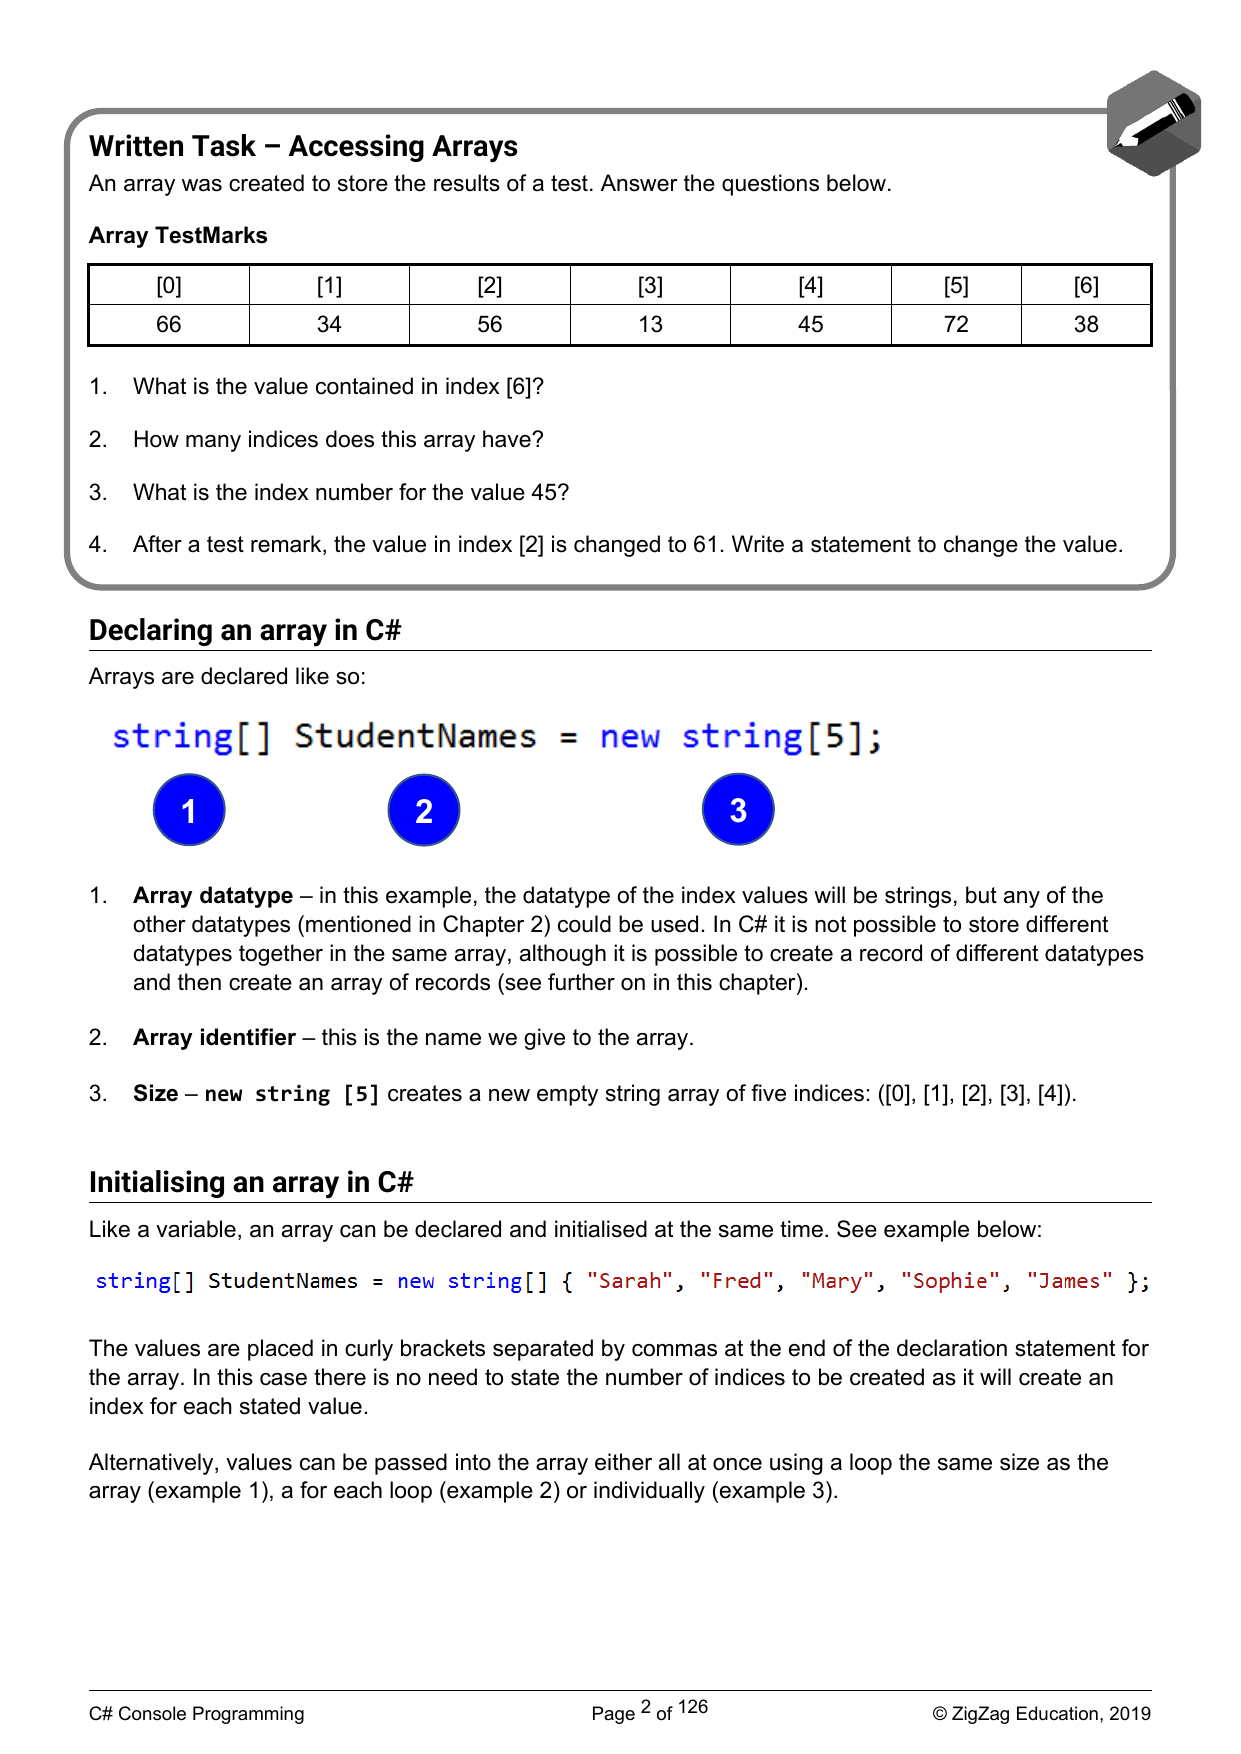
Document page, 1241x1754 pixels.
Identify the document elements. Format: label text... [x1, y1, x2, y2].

text An array was created to store the results of a test. Answer the questions below. [89, 169, 1065, 196]
table_header [5] [892, 266, 1021, 304]
table_cell 45 [731, 305, 891, 343]
list Array identifier – this is the name we give to the array. [89, 1024, 1152, 1051]
table_header [4] [731, 266, 891, 304]
table_header [6] [1022, 266, 1150, 304]
subtitle Initialising an array in C# [89, 1166, 1152, 1202]
list What is the value contained in index [6]? [89, 373, 1152, 399]
picture [88, 689, 908, 792]
list How many indices does this array have? [89, 426, 1152, 452]
table_cell 66 [90, 305, 249, 343]
picture [88, 1249, 1152, 1309]
table_cell 56 [410, 305, 570, 343]
list Array datatype – in this example, the datatype of the index values will be strings, but any of the other datatypes (mentioned in Chapter 2) could be used. In C# it is not possible to store different datatypes together in the same array, although it is possible to create a record of different datatypes and then create an array of records (see further on in this chapter). [89, 882, 1152, 995]
text Like a variable, an array can be declared and initialised at the same time. See example below: [89, 1216, 1152, 1242]
list After a test remark, the value in index [2] is changed to 61. Write a statement to change the value. [89, 531, 1152, 557]
text Written Task – Accessing Arrays [89, 129, 1065, 163]
text Arrays are declared like so: [89, 663, 1152, 690]
table_cell 13 [571, 305, 730, 343]
text The values are placed in curly brackets separated by commas at the end of the declaration statement for the array. In this case there is no need to state the number of indices to be created as it will create an index for each stated value. [89, 1335, 1152, 1419]
list What is the index number for the value 45? [89, 478, 1152, 505]
picture [1065, 34, 1241, 212]
table_header [3] [571, 266, 730, 304]
text Array TestMarks [89, 222, 1152, 248]
table_cell 34 [250, 305, 409, 343]
table_header [2] [410, 266, 570, 304]
table_cell 38 [1022, 305, 1150, 343]
list Size – new string [5] creates a new empty string array of five indices: ([0], [1], [2], [3], [4]). [89, 1079, 1152, 1107]
table_header [0] [90, 266, 249, 304]
table_cell 72 [892, 305, 1021, 343]
subtitle Declaring an array in C# [89, 613, 1152, 650]
table_header [1] [250, 266, 409, 304]
text Alternatively, values can be passed into the array either all at once using a loop the same size as the array (example 1), a for each loop (example 2) or individually (example 3). [89, 1448, 1152, 1504]
